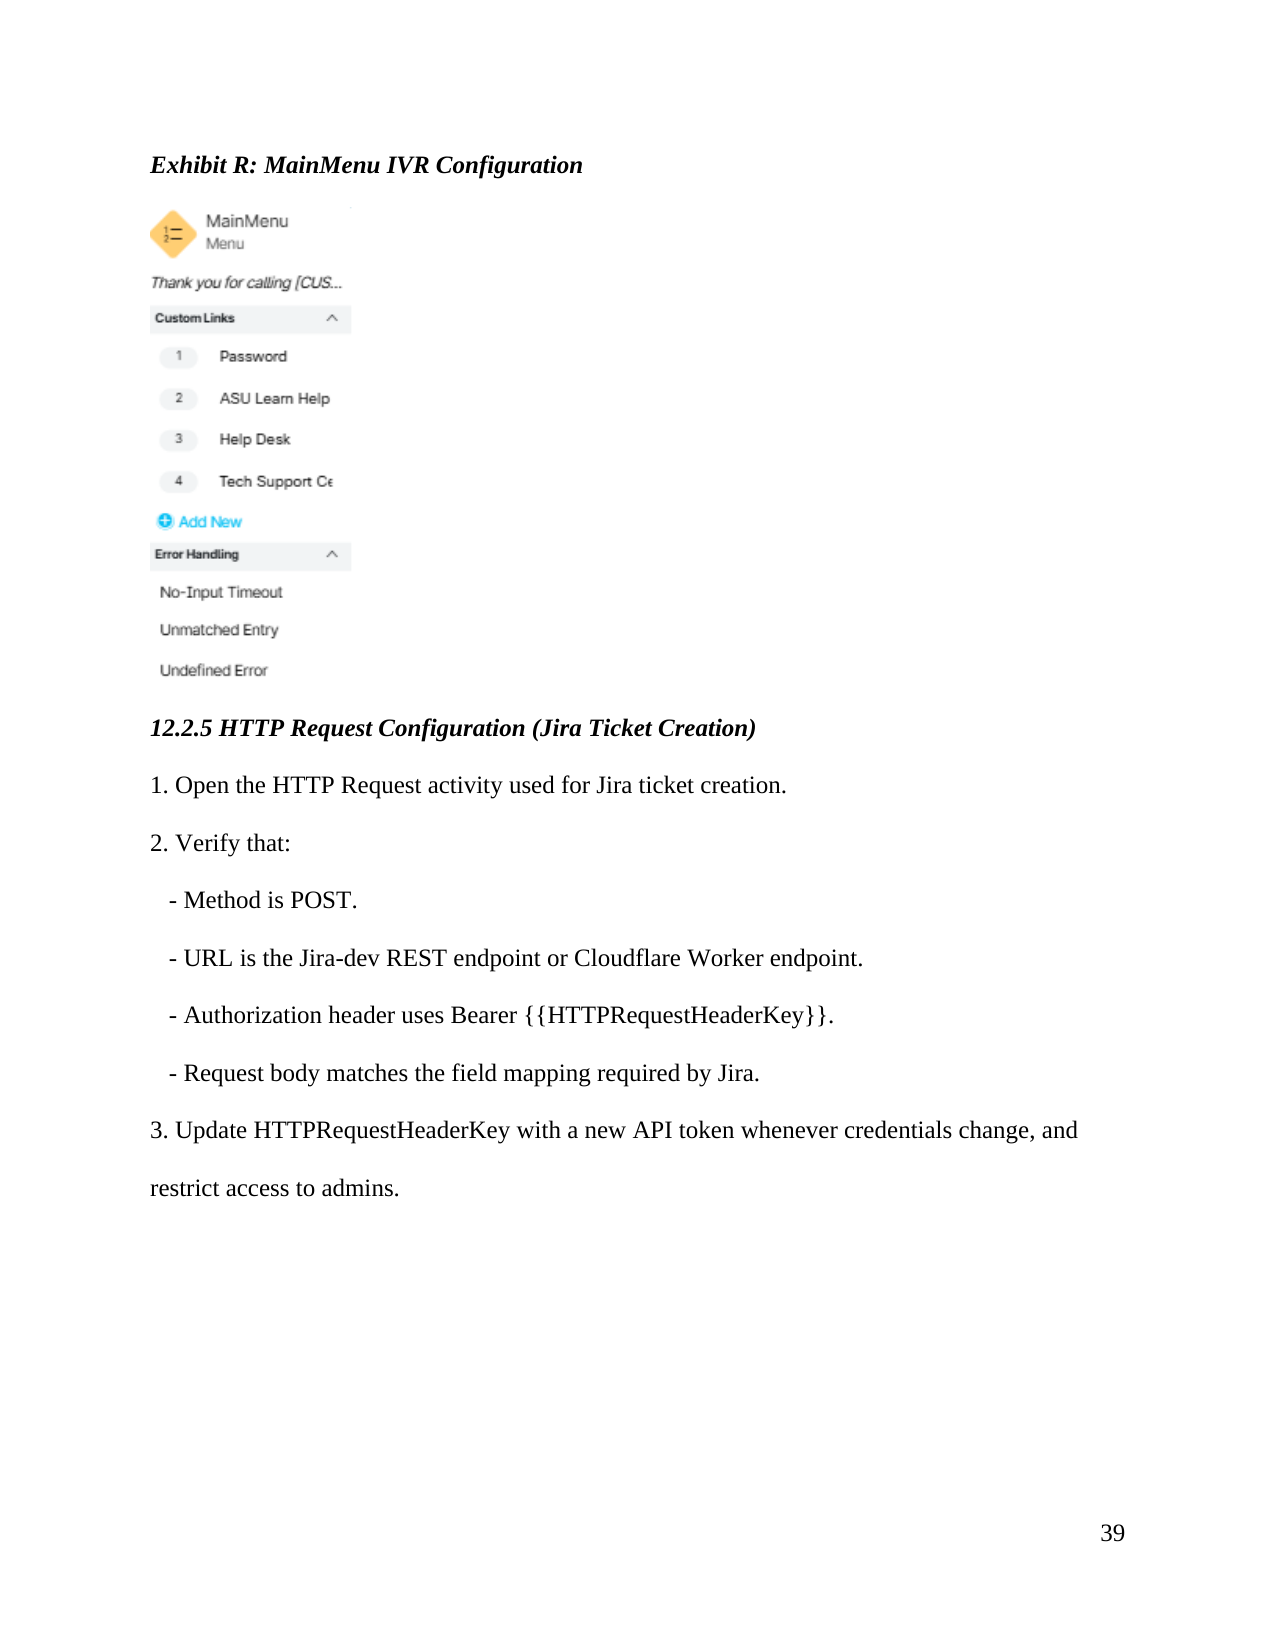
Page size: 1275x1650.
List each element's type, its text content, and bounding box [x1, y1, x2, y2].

subtitle Exhibit R: MainMenu IVR Configuration [150, 150, 1125, 179]
picture [150, 207, 352, 684]
subtitle 12.2.5 HTTP Request Configuration (Jira Ticket Creation) [150, 713, 1125, 742]
text 1. Open the HTTP Request activity used for Jira ticket creation. 2. Verify that: - Method is POST. - URL is the Jira-dev REST endpoint or Cloudflare Worker endpoint. - Authorization header uses Bearer {{HTTPRequestHeaderKey}}. - Request body matches the field mapping required by Jira. 3. Update HTTPRequestHeaderKey with a new API token whenever credentials change, and restrict access to admins. [150, 770, 1125, 1202]
